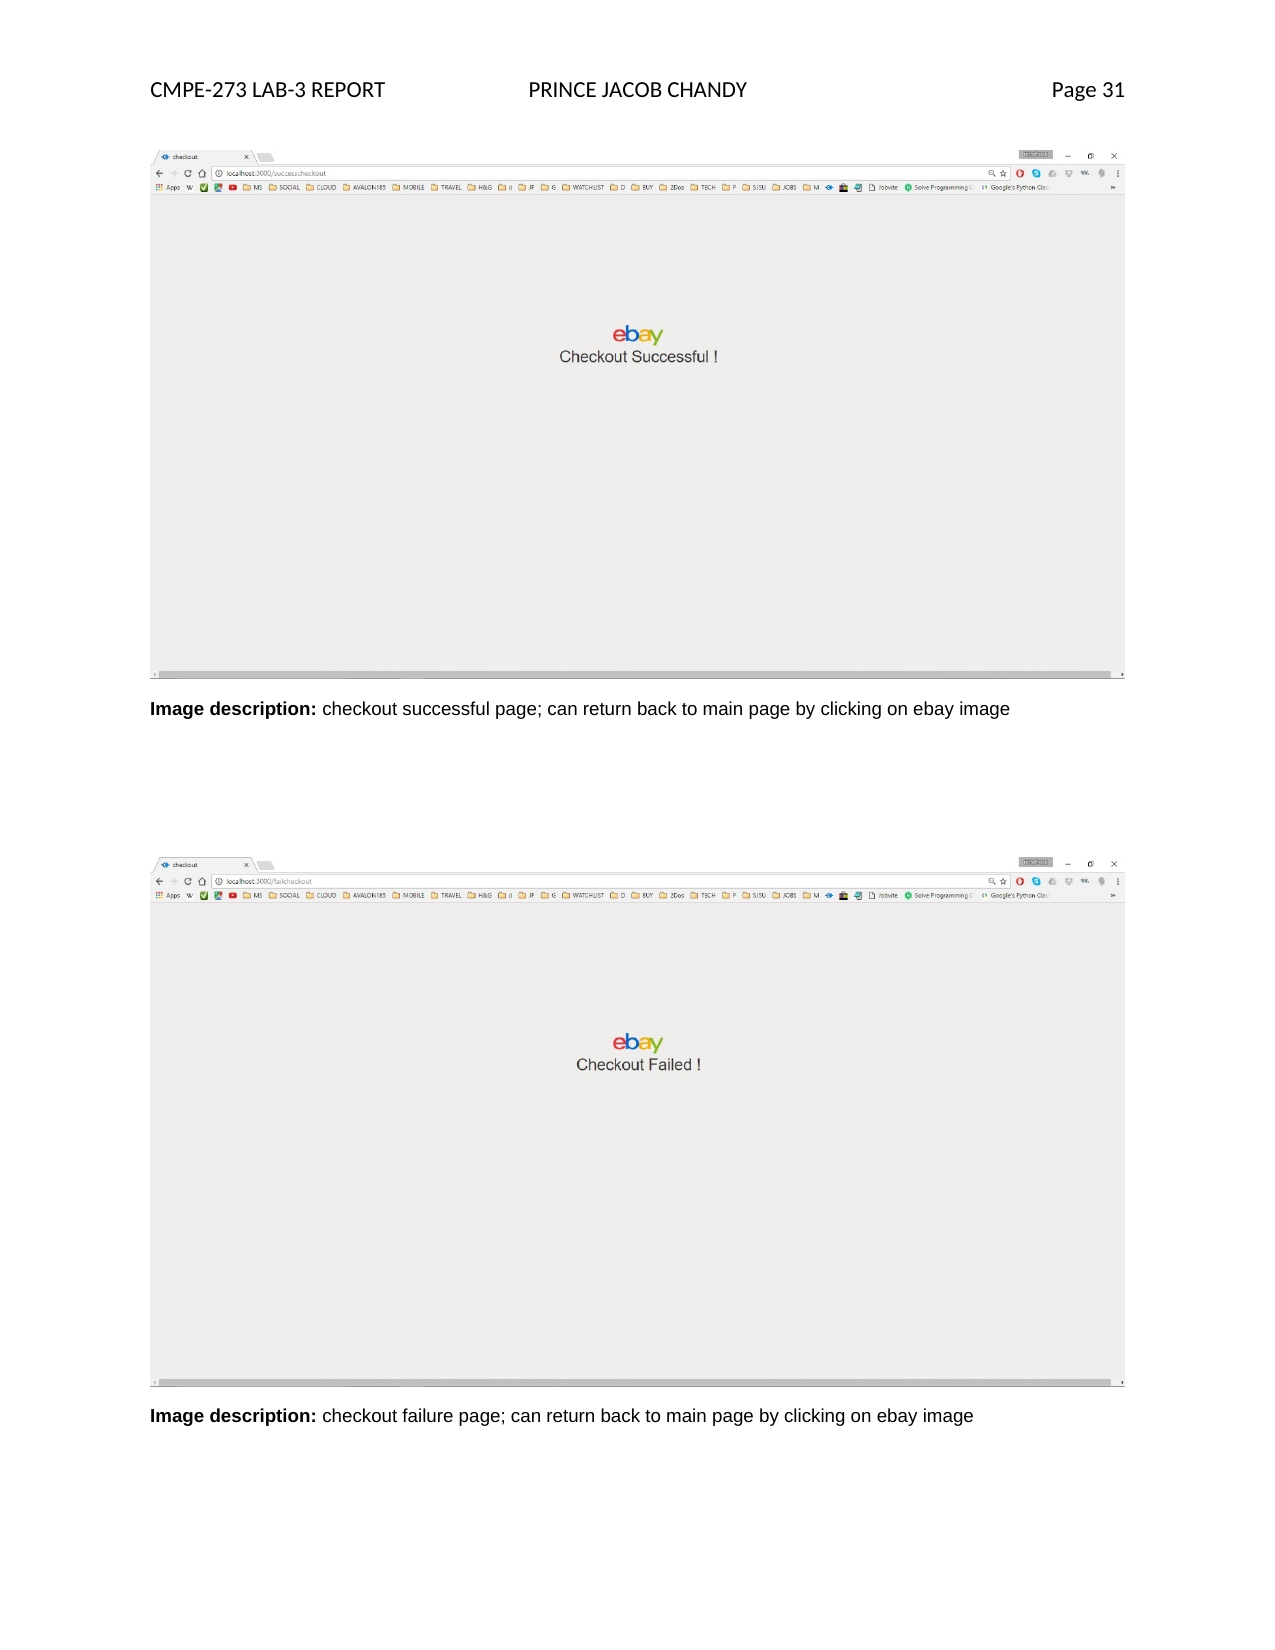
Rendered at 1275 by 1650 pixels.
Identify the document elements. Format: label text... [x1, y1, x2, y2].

picture [150, 150, 1125, 679]
picture [150, 857, 1125, 1387]
text Image description: checkout failure page; can return back to main page by clicking on ebay image [150, 1405, 1125, 1427]
text Image description: checkout successful page; can return back to main page by clicking on ebay image [150, 698, 1125, 719]
